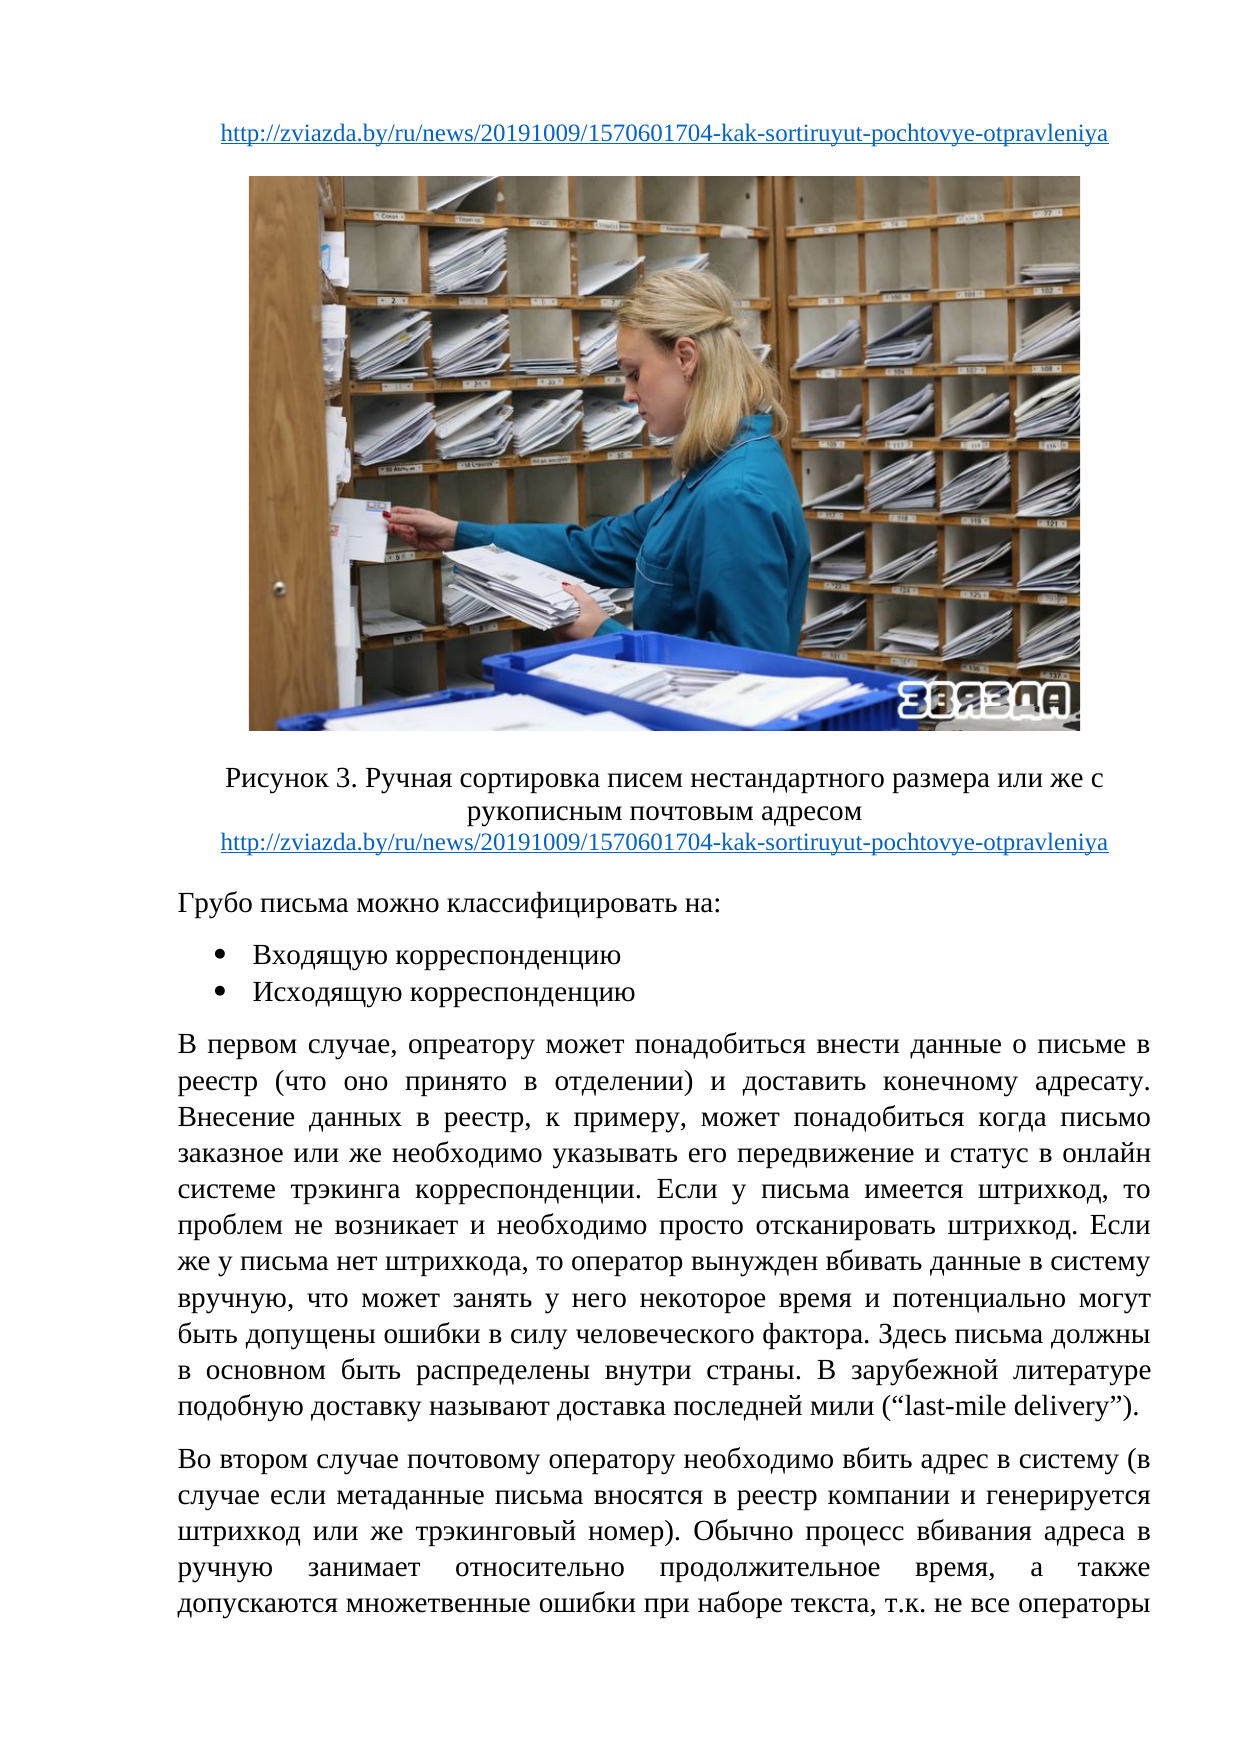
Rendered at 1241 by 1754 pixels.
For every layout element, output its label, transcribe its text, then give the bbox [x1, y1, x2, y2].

list Исходящую корреспонденцию [215, 974, 1152, 1007]
subtitle http://zviazda.by/ru/news/20191009/1570601704-kak-sortiruyut-pochtovye-otpravleniya [177, 118, 1152, 147]
text Грубо письма можно классифицировать на: [177, 885, 1152, 918]
list Входящую корреспонденцию [215, 937, 1152, 971]
picture [248, 176, 1080, 731]
text В первом случае, опреатору может понадобиться внести данные о письме в реестр (что оно принято в отделении) и доставить конечному адресату. Внесение данных в реестр, к примеру, может понадобиться когда письмо заказное или же необходимо указывать его передвижение и статус в онлайн системе трэкинга корреспонденции. Если у письма имеется штрихкод, то проблем не возникает и необходимо просто отсканировать штрихкод. Если же у письма нет штрихкода, то оператор вынужден вбивать данные в систему вручную, что может занять у него некоторое время и потенциально могут быть допущены ошибки в силу человеческого фактора. Здесь письма должны в основном быть распределены внутри страны. В зарубежной литературе подобную доставку называют доставка последней мили (“last-mile delivery”). [177, 1027, 1152, 1422]
subtitle Рисунок 3. Ручная сортировка писем нестандартного размера или же с рукописным почтовым адресом [177, 760, 1152, 827]
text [177, 1441, 1152, 1619]
subtitle http://zviazda.by/ru/news/20191009/1570601704-kak-sortiruyut-pochtovye-otpravleniya [177, 827, 1152, 856]
